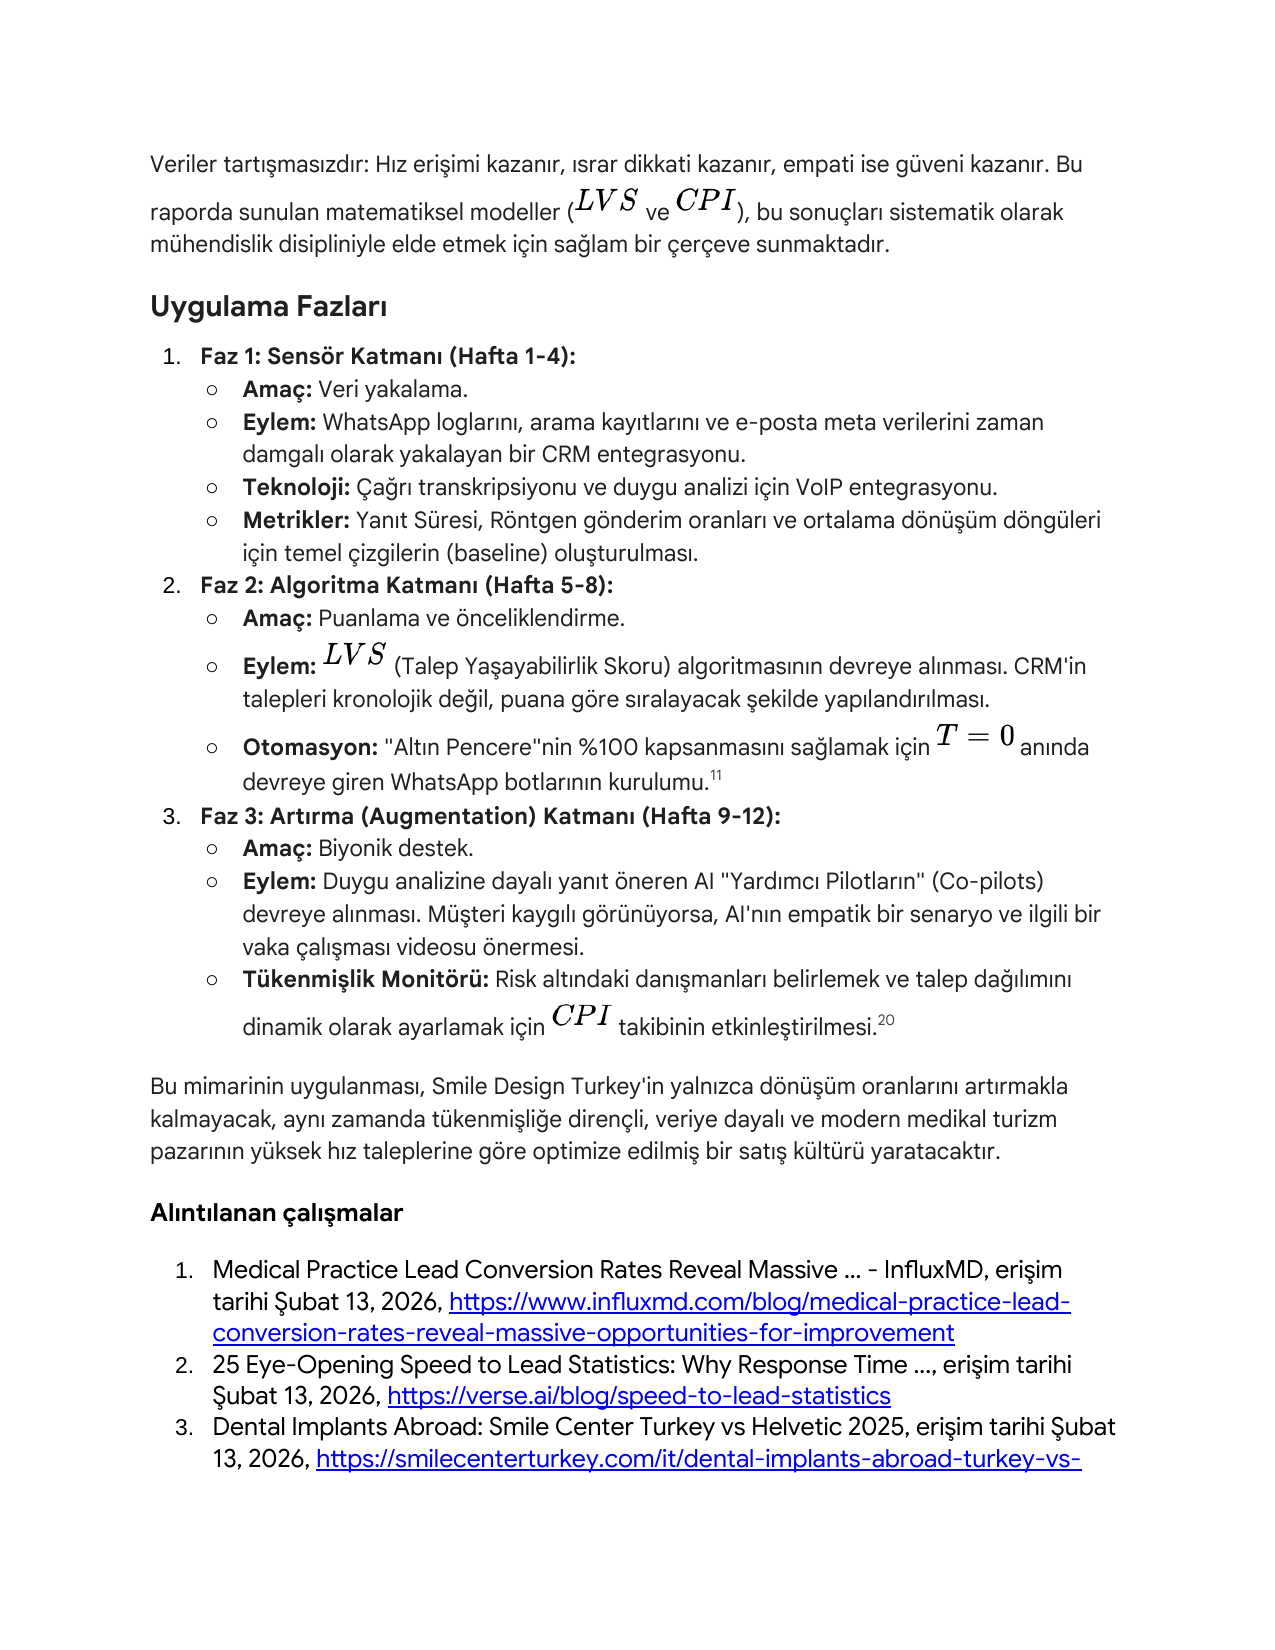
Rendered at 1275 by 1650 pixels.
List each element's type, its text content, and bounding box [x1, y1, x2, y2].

picture [322, 636, 388, 675]
picture [574, 182, 640, 221]
list Faz 1: Sensör Katmanı (Hafta 1-4): [162, 342, 1125, 371]
list Eylem: WhatsApp loglarını, arama kayıtlarını ve e-posta meta verilerini zaman damgalı olarak yakalayan bir CRM entegrasyonu. [205, 408, 1125, 469]
list Medical Practice Lead Conversion Rates Reveal Massive ... - InfluxMD, erişim tarihi Şubat 13, 2026, https://www.influxmd.com/blog/medical-practice-lead-conversion-rates-reveal-massive-opportunities-for-improvement [175, 1255, 1125, 1349]
list Eylem: (Talep Yaşayabilirlik Skoru) algoritmasının devreye alınması. CRM'in talepleri kronolojik değil, puana göre sıralayacak şekilde yapılandırılması. [205, 637, 1125, 713]
list 25 Eye-Opening Speed to Lead Statistics: Why Response Time ..., erişim tarihi Şubat 13, 2026, https://verse.ai/blog/speed-to-lead-statistics [175, 1349, 1125, 1412]
picture [675, 182, 737, 221]
picture [936, 717, 1014, 756]
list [175, 1412, 1125, 1474]
list Amaç: Veri yakalama. [205, 375, 1125, 404]
list Amaç: Biyonik destek. [205, 835, 1125, 863]
list Faz 3: Artırma (Augmentation) Katmanı (Hafta 9-12): [162, 802, 1125, 831]
list Tükenmişlik Monitörü: Risk altındaki danışmanları belirlemek ve talep dağılımını dinamik olarak ayarlamak için takibinin etkinleştirilmesi.20 [205, 966, 1125, 1043]
list Otomasyon: "Altın Pencere"nin %100 kapsanmasını sağlamak için anında devreye giren WhatsApp botlarının kurulumu.11 [205, 717, 1125, 798]
subtitle Alıntılanan çalışmalar [150, 1197, 1125, 1228]
text Veriler tartışmasızdır: Hız erişimi kazanır, ısrar dikkati kazanır, empati ise güveni kazanır. Bu raporda sunulan matematiksel modeller ( ve ), bu sonuçları sistematik olarak mühendislik disipliniyle elde etmek için sağlam bir çerçeve sunmaktadır. [150, 150, 1125, 259]
list Eylem: Duygu analizine dayalı yanıt öneren AI "Yardımcı Pilotların" (Co-pilots) devreye alınması. Müşteri kaygılı görünüyorsa, AI'nın empatik bir senaryo ve ilgili bir vaka çalışması videosu önermesi. [205, 867, 1125, 962]
subtitle Uygulama Fazları [150, 288, 1125, 325]
picture [551, 998, 613, 1036]
list Faz 2: Algoritma Katmanı (Hafta 5-8): [162, 571, 1125, 600]
list Metrikler: Yanıt Süresi, Röntgen gönderim oranları ve ortalama dönüşüm döngüleri için temel çizgilerin (baseline) oluşturulması. [205, 506, 1125, 567]
list Amaç: Puanlama ve önceliklendirme. [205, 604, 1125, 633]
text Bu mimarinin uygulanması, Smile Design Turkey'in yalnızca dönüşüm oranlarını artırmakla kalmayacak, aynı zamanda tükenmişliğe dirençli, veriye dayalı ve modern medikal turizm pazarının yüksek hız taleplerine göre optimize edilmiş bir satış kültürü yaratacaktır. [150, 1072, 1125, 1166]
list Teknoloji: Çağrı transkripsiyonu ve duygu analizi için VoIP entegrasyonu. [205, 473, 1125, 502]
